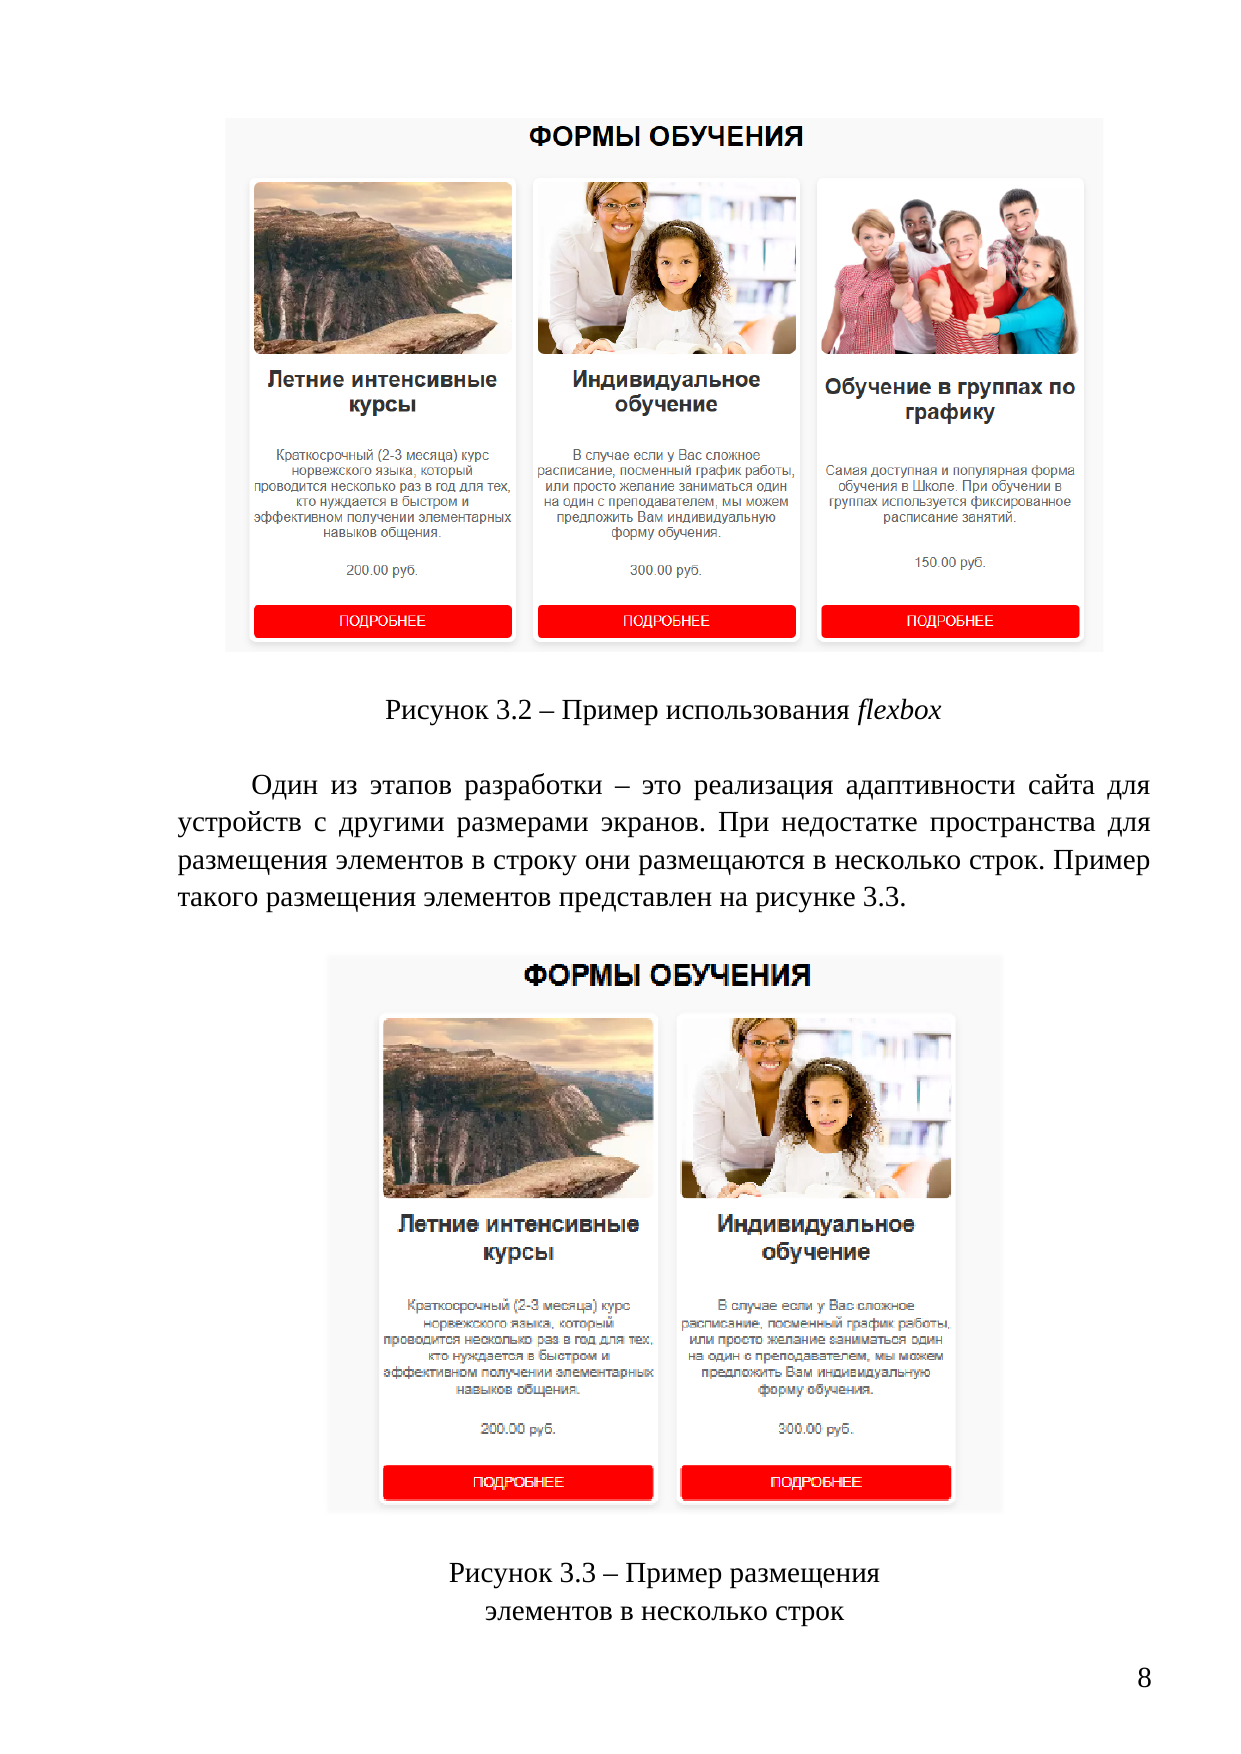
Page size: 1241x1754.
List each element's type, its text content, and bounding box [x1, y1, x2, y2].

picture [225, 118, 1104, 652]
text Рисунок 3.2 – Пример использования flexbox [177, 689, 1152, 727]
picture [330, 958, 1000, 1510]
text Один из этапов разработки – это реализация адаптивности сайта для устройств с другими размерами экранов. При недостатке пространства для размещения элементов в строку они размещаются в несколько строк. Пример такого размещения элементов представлен на рисунке 3.3. [177, 764, 1152, 914]
text Рисунок 3.3 – Пример размещения элементов в несколько строк [177, 1553, 1152, 1628]
